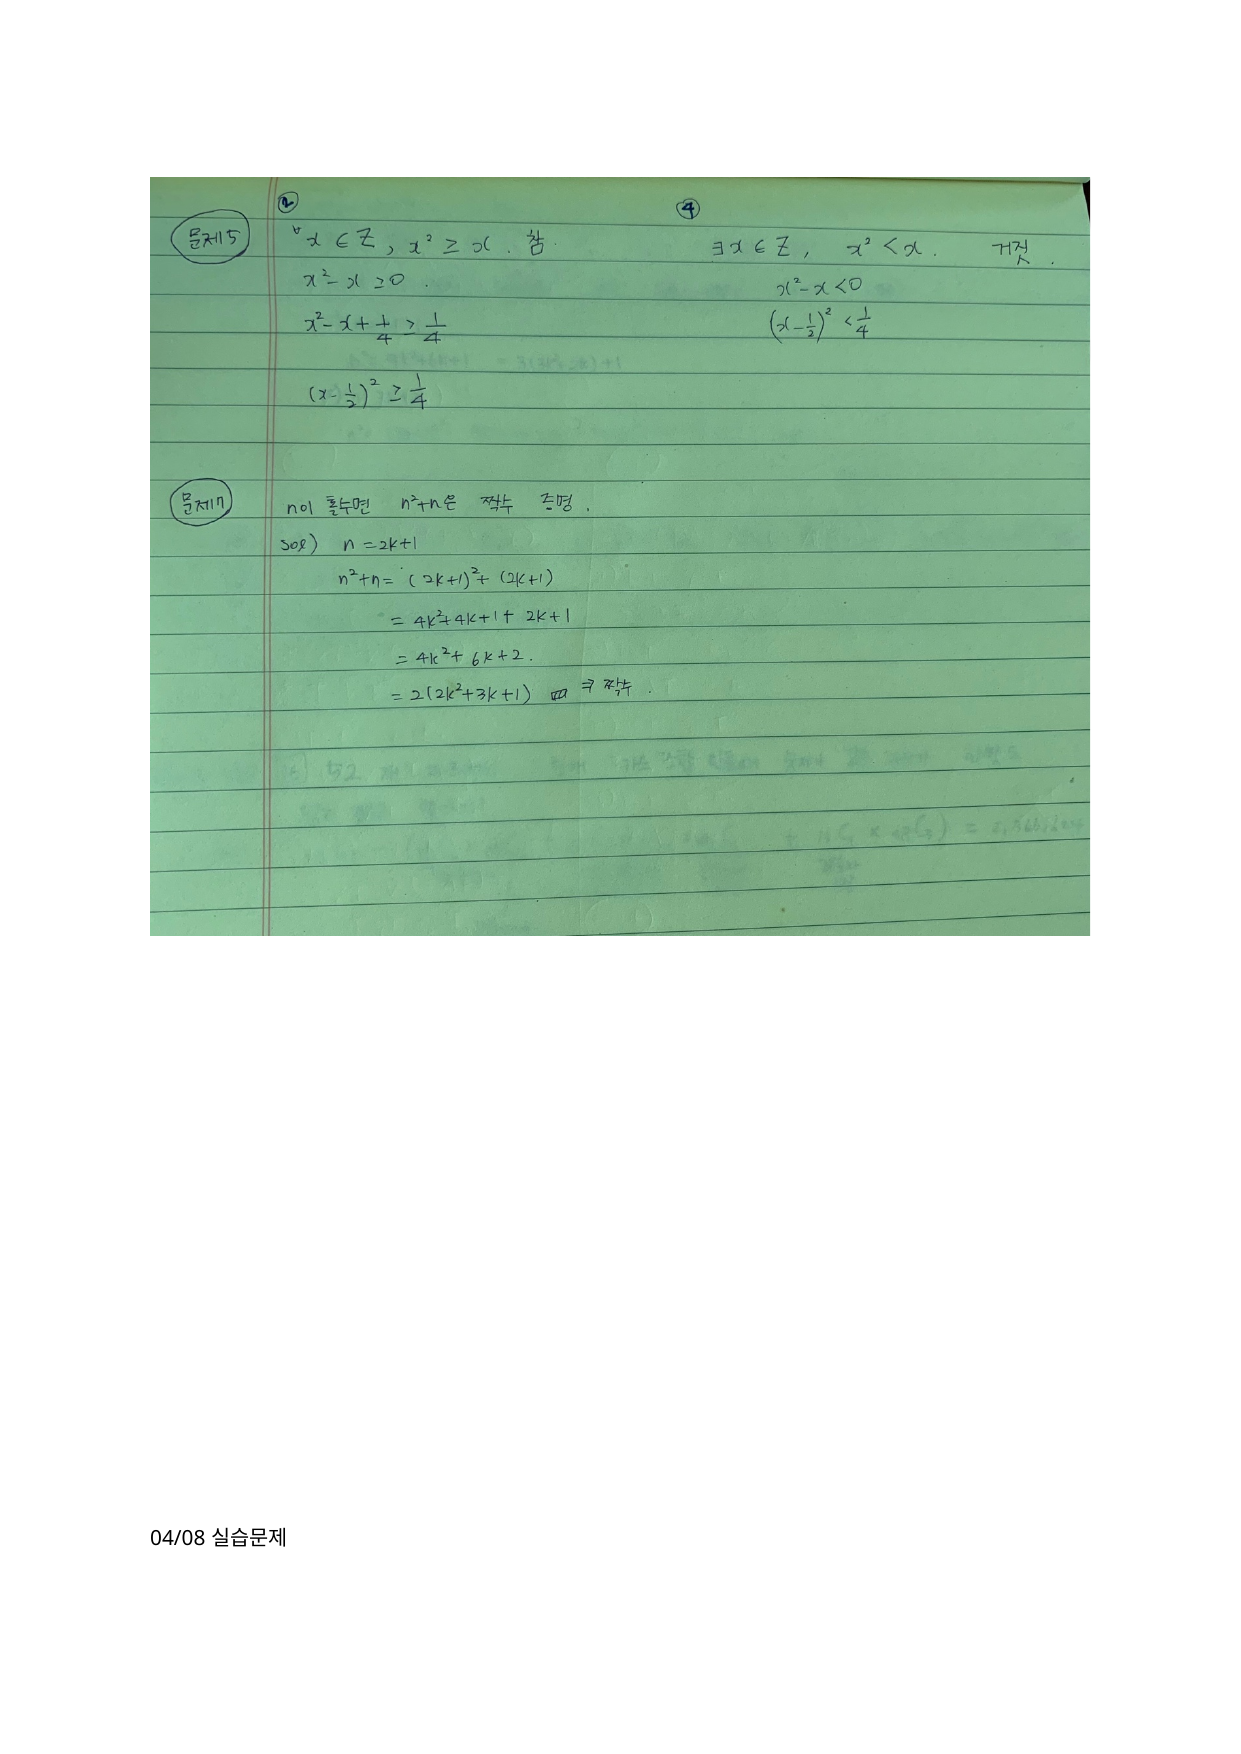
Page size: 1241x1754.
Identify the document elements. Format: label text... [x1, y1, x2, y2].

text 04/08 실습문제 [150, 1522, 1090, 1552]
picture [150, 177, 1091, 936]
